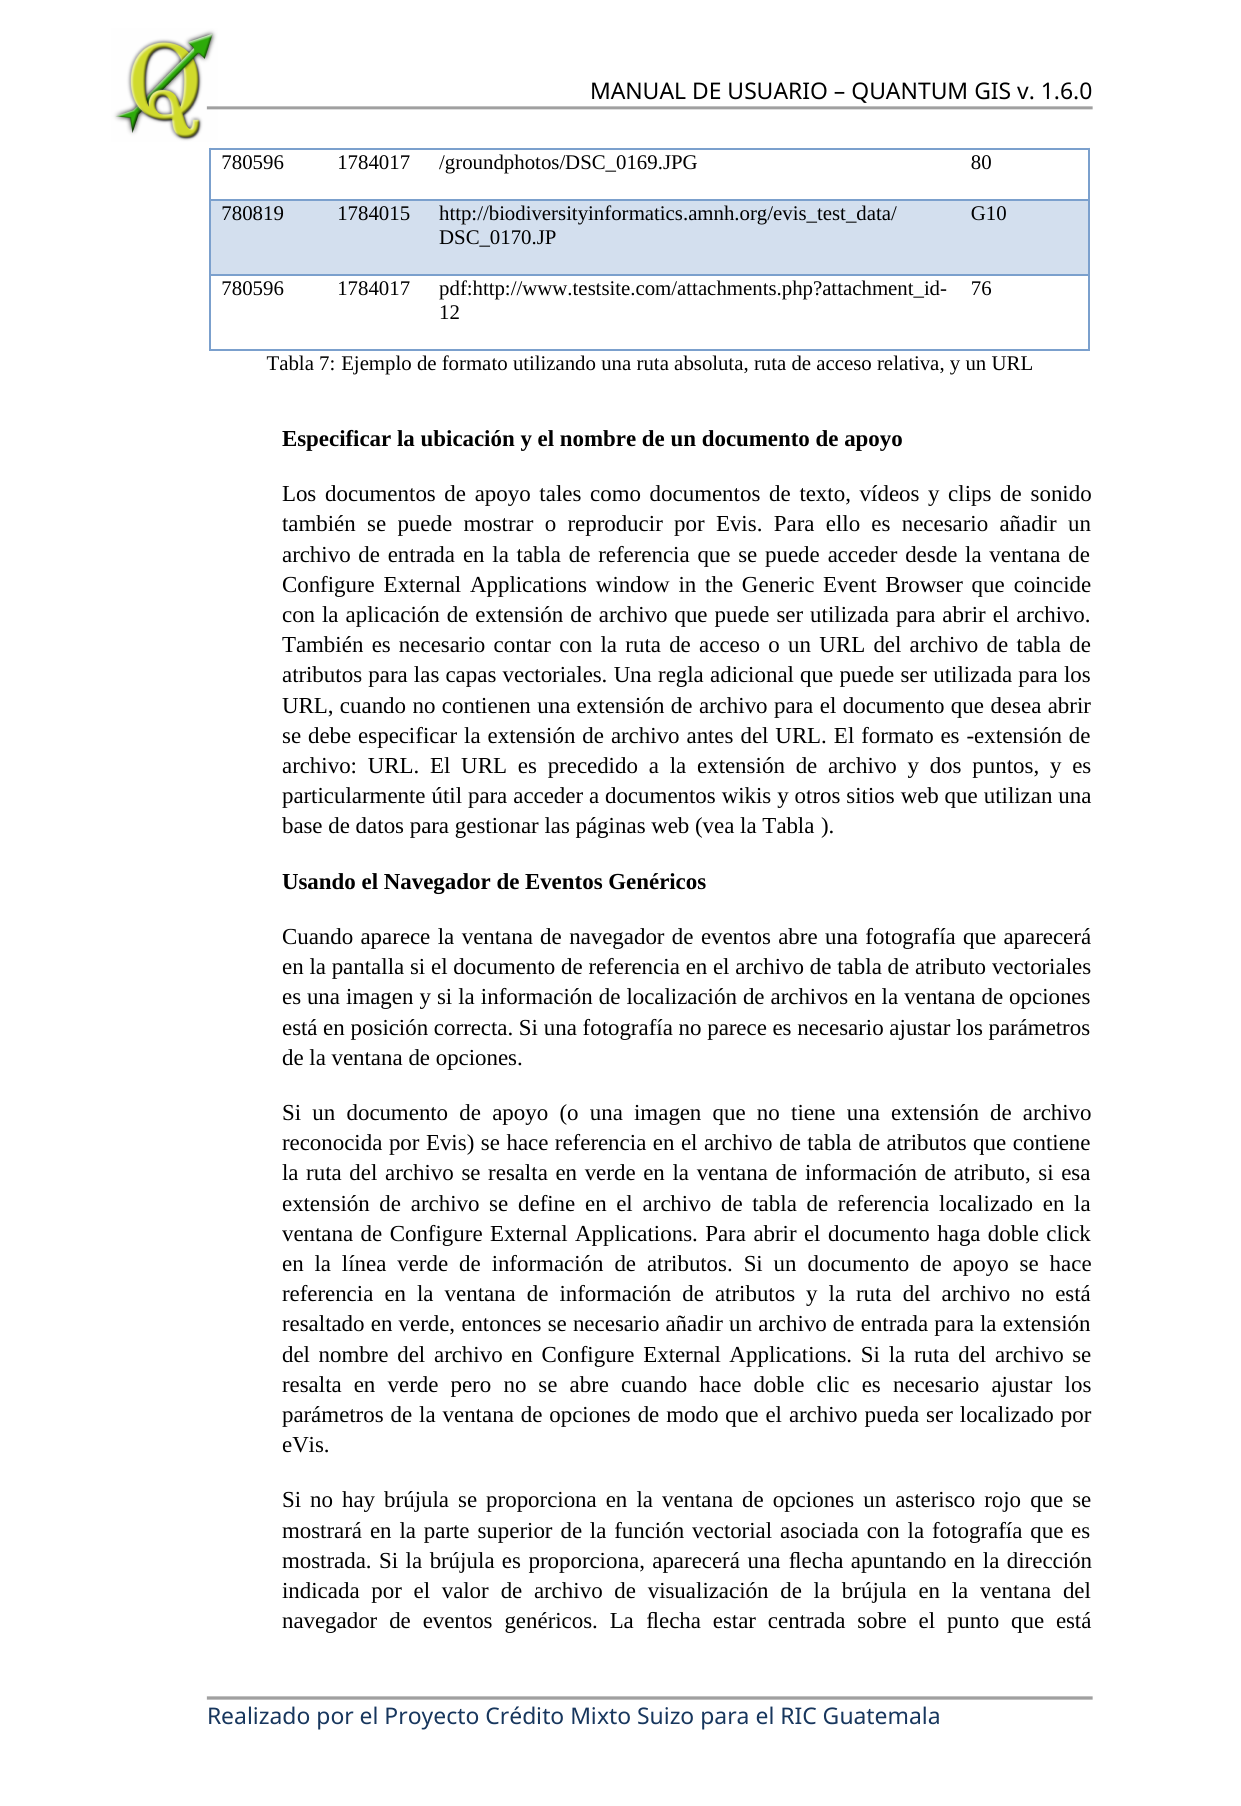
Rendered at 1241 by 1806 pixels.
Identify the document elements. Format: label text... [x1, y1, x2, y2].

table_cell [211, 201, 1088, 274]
text Cuando aparece la ventana de navegador de eventos abre una fotografía que aparecerá en la pantalla si el documento de referencia en el archivo de tabla de atributo vectoriales es una imagen y si la información de localización de archivos en la ventana de opciones está en posición correcta. Si una fotografía no parece es necesario ajustar los parámetros de la ventana de opciones. [282, 923, 1092, 1070]
text Los documentos de apoyo tales como documentos de texto, vídeos y clips de sonido también se puede mostrar o reproducir por Evis. Para ello es necesario añadir un archivo de entrada en la tabla de referencia que se puede acceder desde la ventana de Configure External Applications window in the Generic Event Browser que coincide con la aplicación de extensión de archivo que puede ser utilizada para abrir el archivo. También es necesario contar con la ruta de acceso o un URL del archivo de tabla de atributos para las capas vectoriales. Una regla adicional que puede ser utilizada para los URL, cuando no contienen una extensión de archivo para el documento que desea abrir se debe especificar la extensión de archivo antes del URL. El formato es -extensión de archivo: URL. El URL es precedido a la extensión de archivo y dos puntos, y es particularmente útil para acceder a documentos wikis y otros sitios web que utilizan una base de datos para gestionar las páginas web (vea la Tabla ). [282, 480, 1092, 839]
text Si un documento de apoyo (o una imagen que no tiene una extensión de archivo reconocida por Evis) se hace referencia en el archivo de tabla de atributos que contiene la ruta del archivo se resalta en verde en la ventana de información de atributo, si esa extensión de archivo se define en el archivo de tabla de referencia localizado en la ventana de Configure External Applications. Para abrir el documento haga doble click en la línea verde de información de atributos. Si un documento de apoyo se hace referencia en la ventana de información de atributos y la ruta del archivo no está resaltado en verde, entonces se necesario añadir un archivo de entrada para la extensión del nombre del archivo en Configure External Applications. Si la ruta del archivo se resalta en verde pero no se abre cuando hace doble clic es necesario ajustar los parámetros de la ventana de opciones de modo que el archivo pueda ser localizado por eVis. [282, 1099, 1092, 1458]
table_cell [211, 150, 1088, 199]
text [282, 1486, 1092, 1634]
text Ejemplo de formato utilizando una ruta absoluta, ruta de acceso relativa, y un URL [244, 351, 1092, 375]
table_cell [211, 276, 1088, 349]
picture [111, 28, 218, 142]
text Usando el Navegador de Eventos Genéricos [282, 868, 1092, 894]
text Especificar la ubicación y el nombre de un documento de apoyo [282, 425, 1092, 451]
